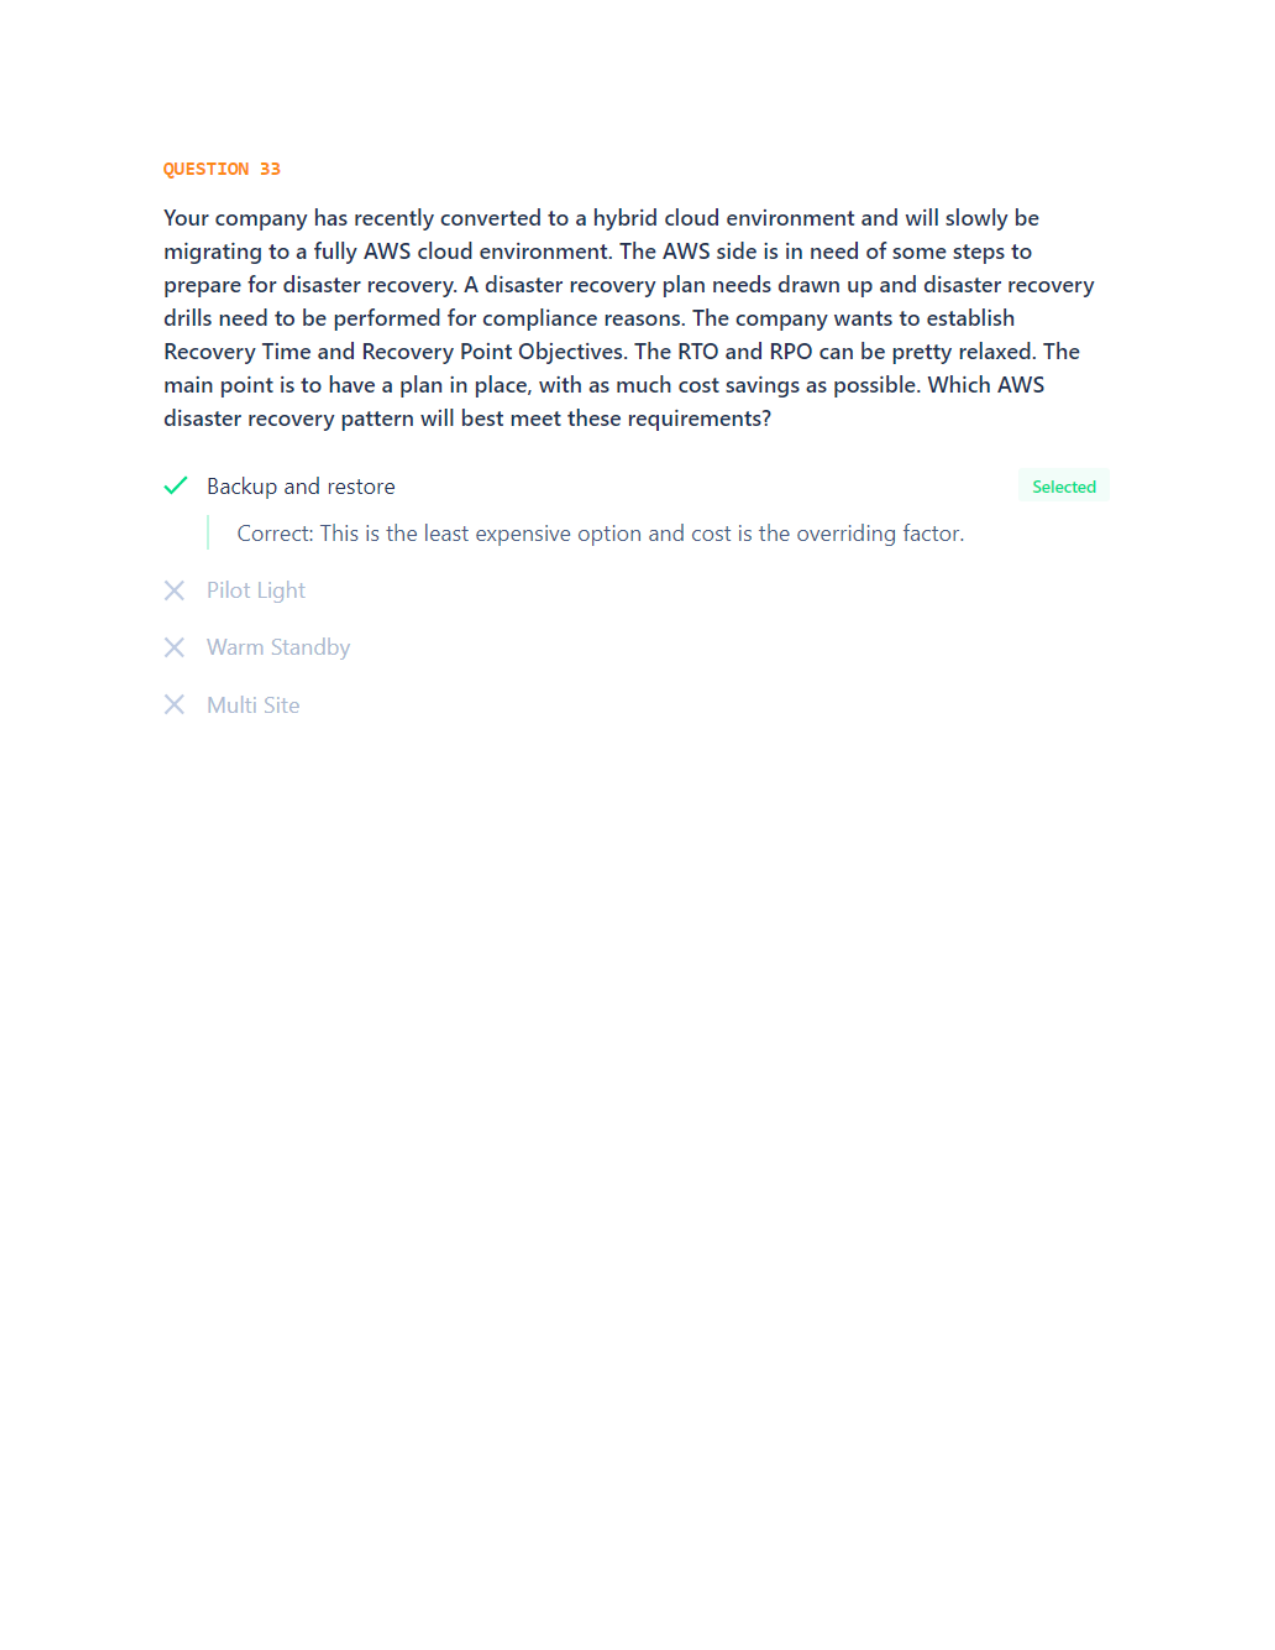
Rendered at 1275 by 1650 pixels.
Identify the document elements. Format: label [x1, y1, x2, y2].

picture [150, 150, 1125, 739]
